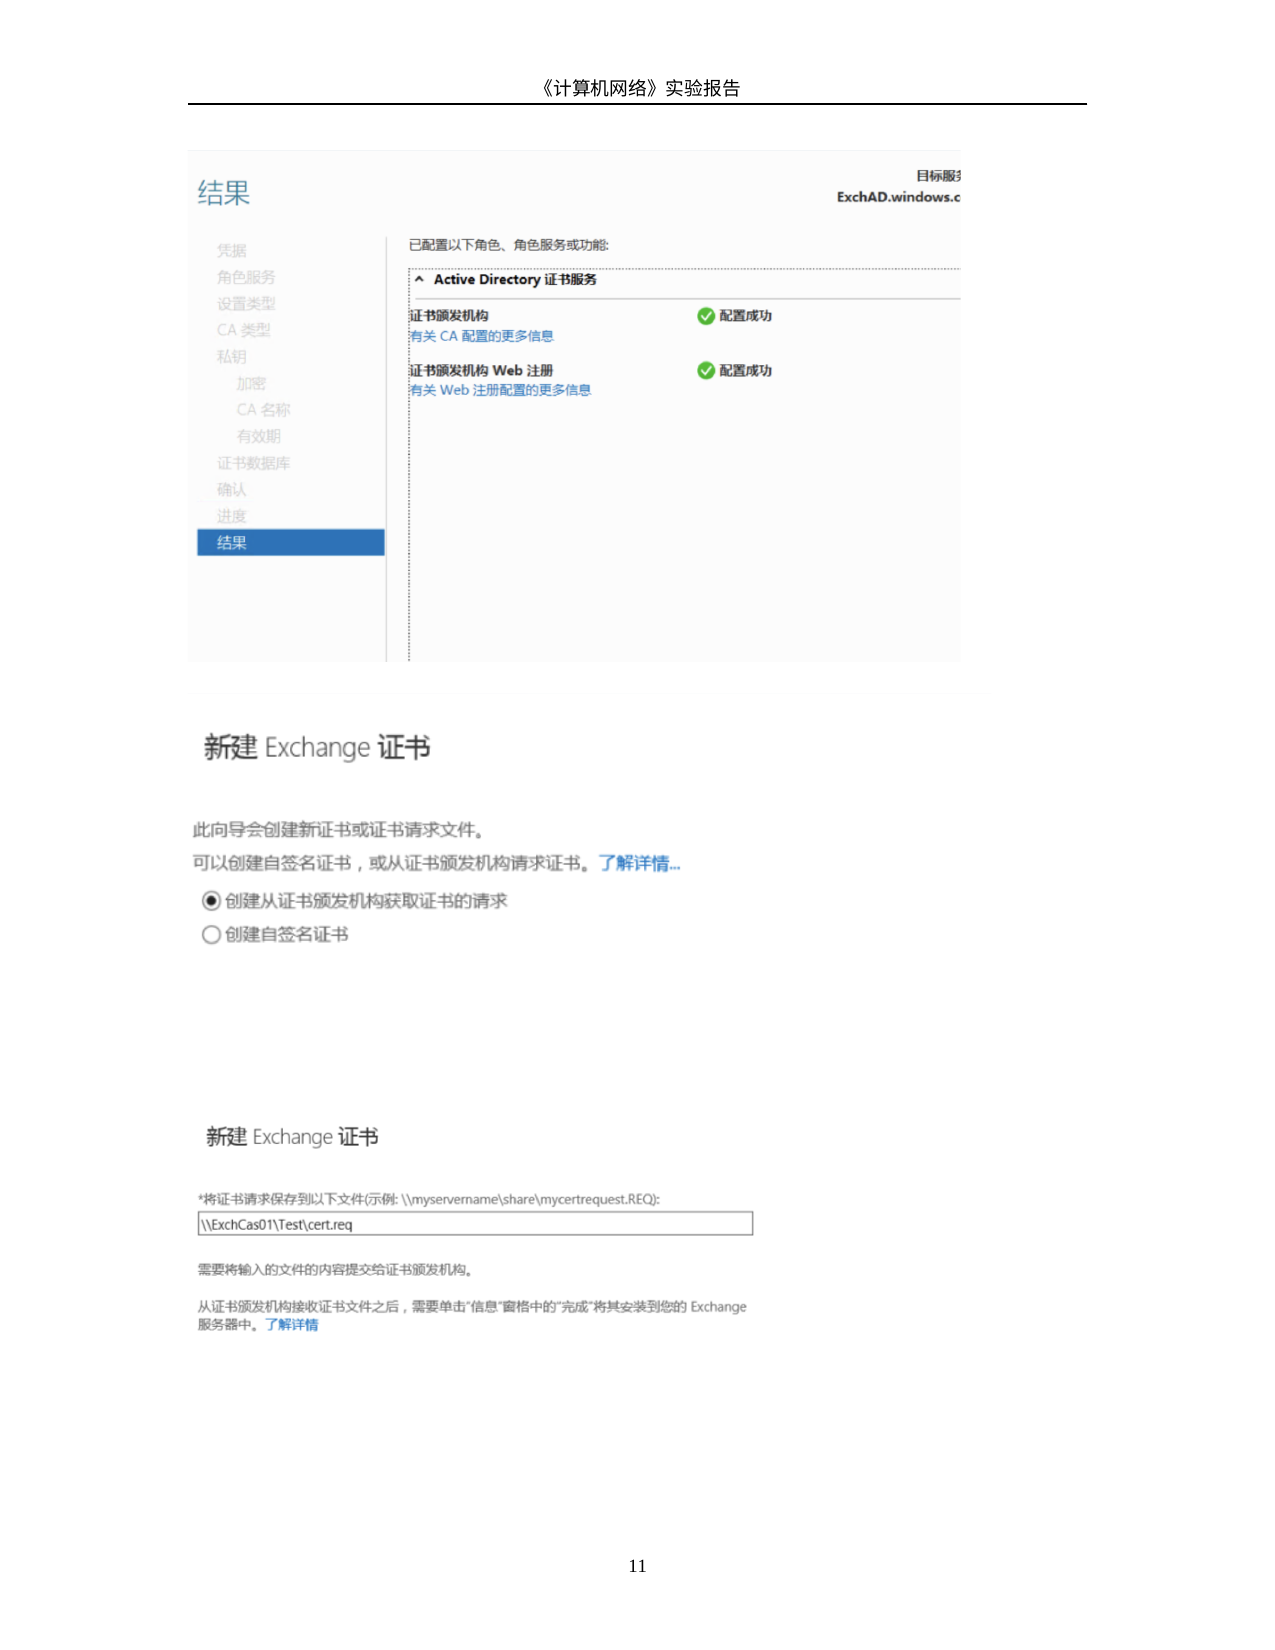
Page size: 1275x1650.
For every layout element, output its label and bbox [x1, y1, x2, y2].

picture [187, 150, 961, 662]
picture [187, 693, 992, 1429]
